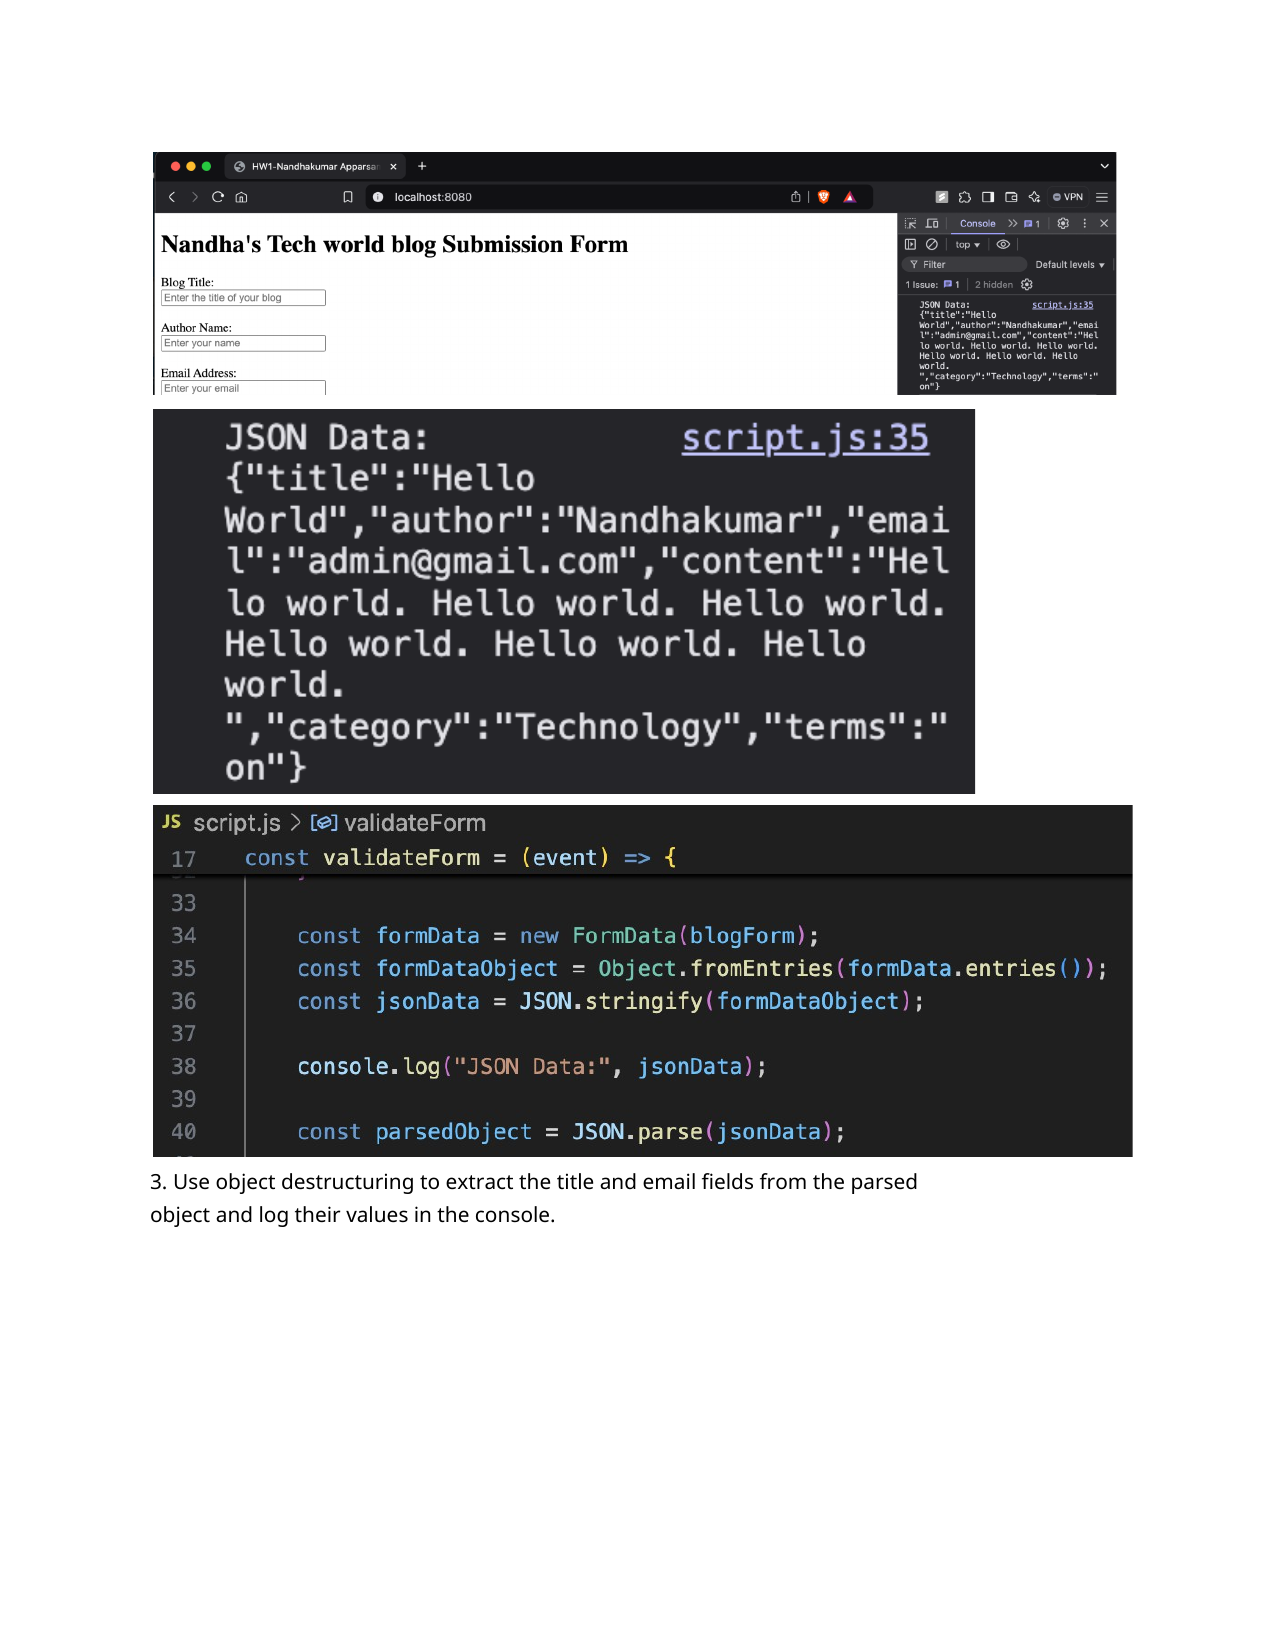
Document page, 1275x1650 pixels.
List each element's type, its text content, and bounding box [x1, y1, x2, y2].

picture [153, 805, 1133, 1157]
picture [153, 409, 976, 794]
picture [153, 152, 1117, 395]
